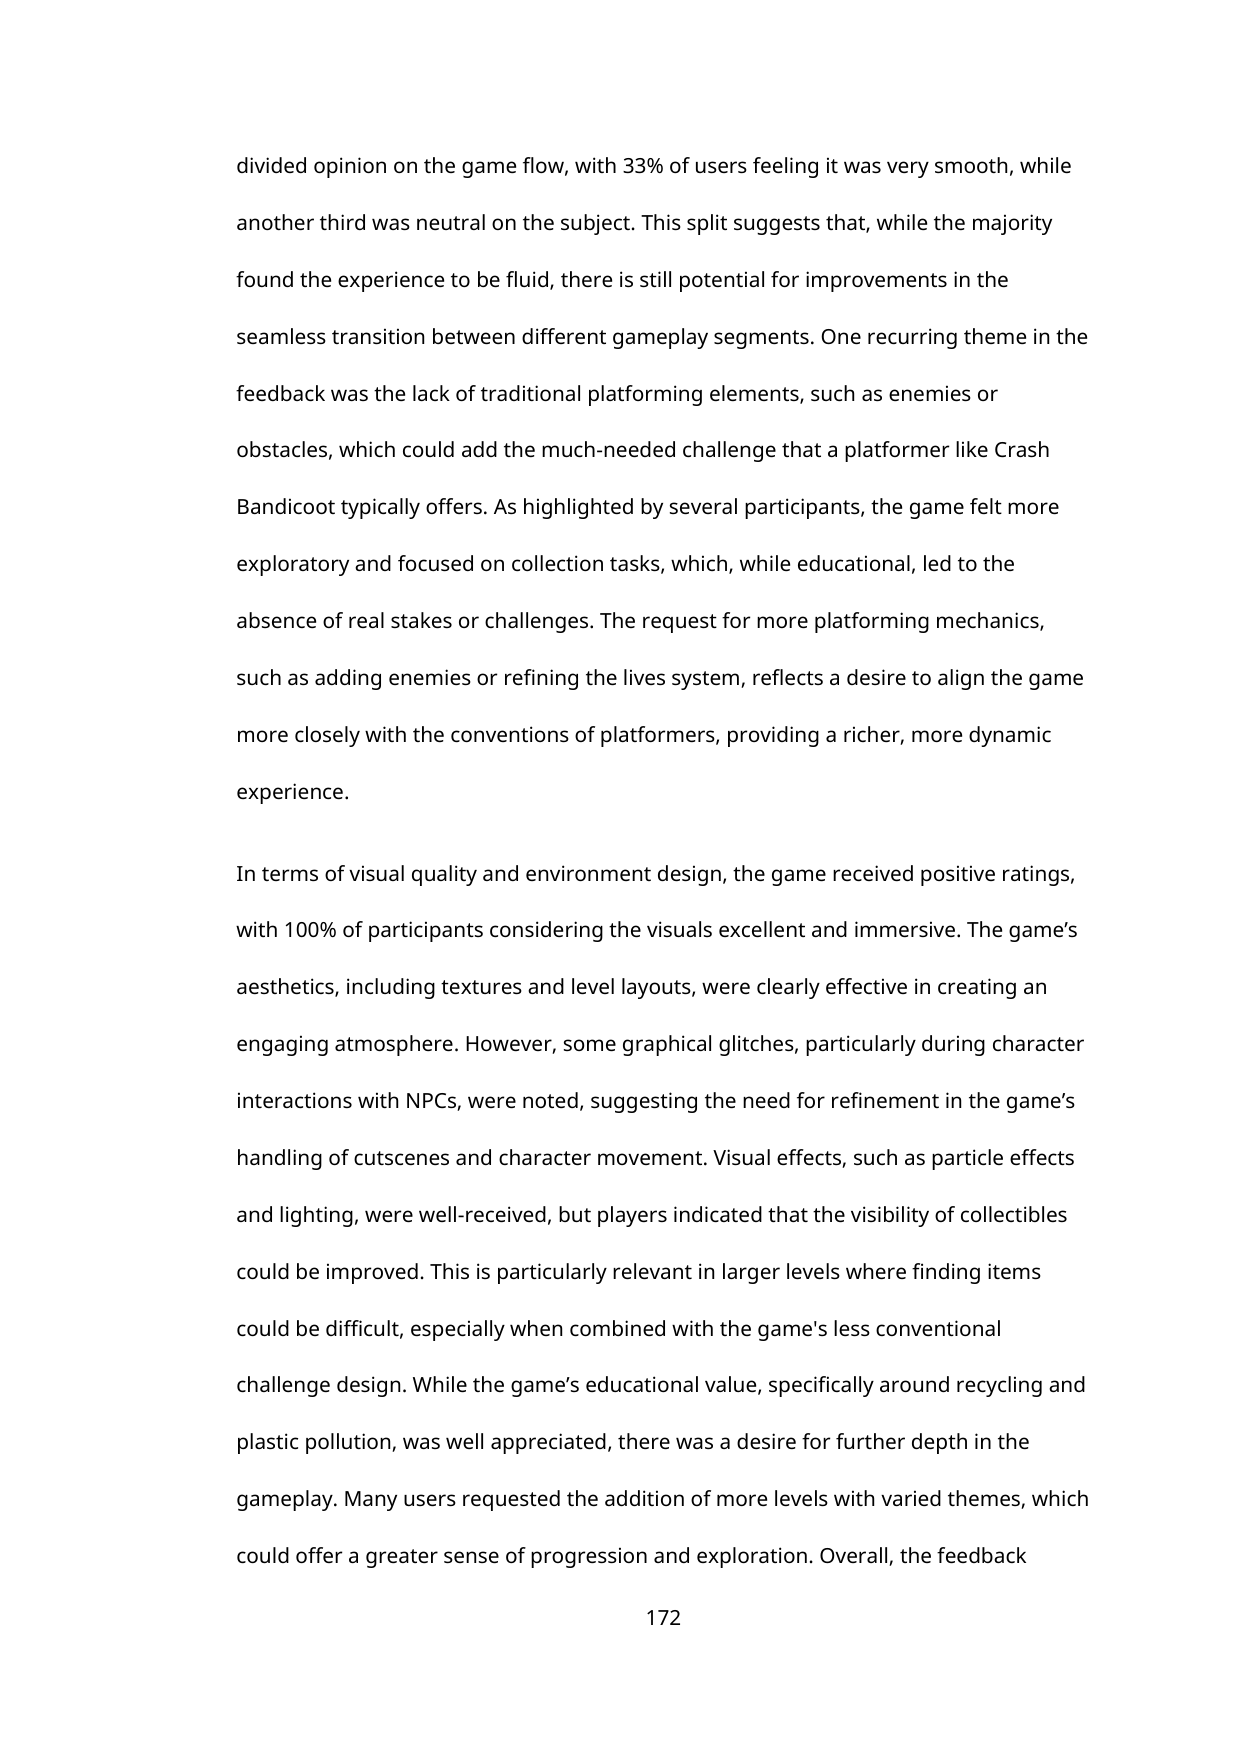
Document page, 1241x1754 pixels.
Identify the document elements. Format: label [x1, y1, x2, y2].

text [236, 859, 1090, 1570]
text [236, 151, 1090, 805]
